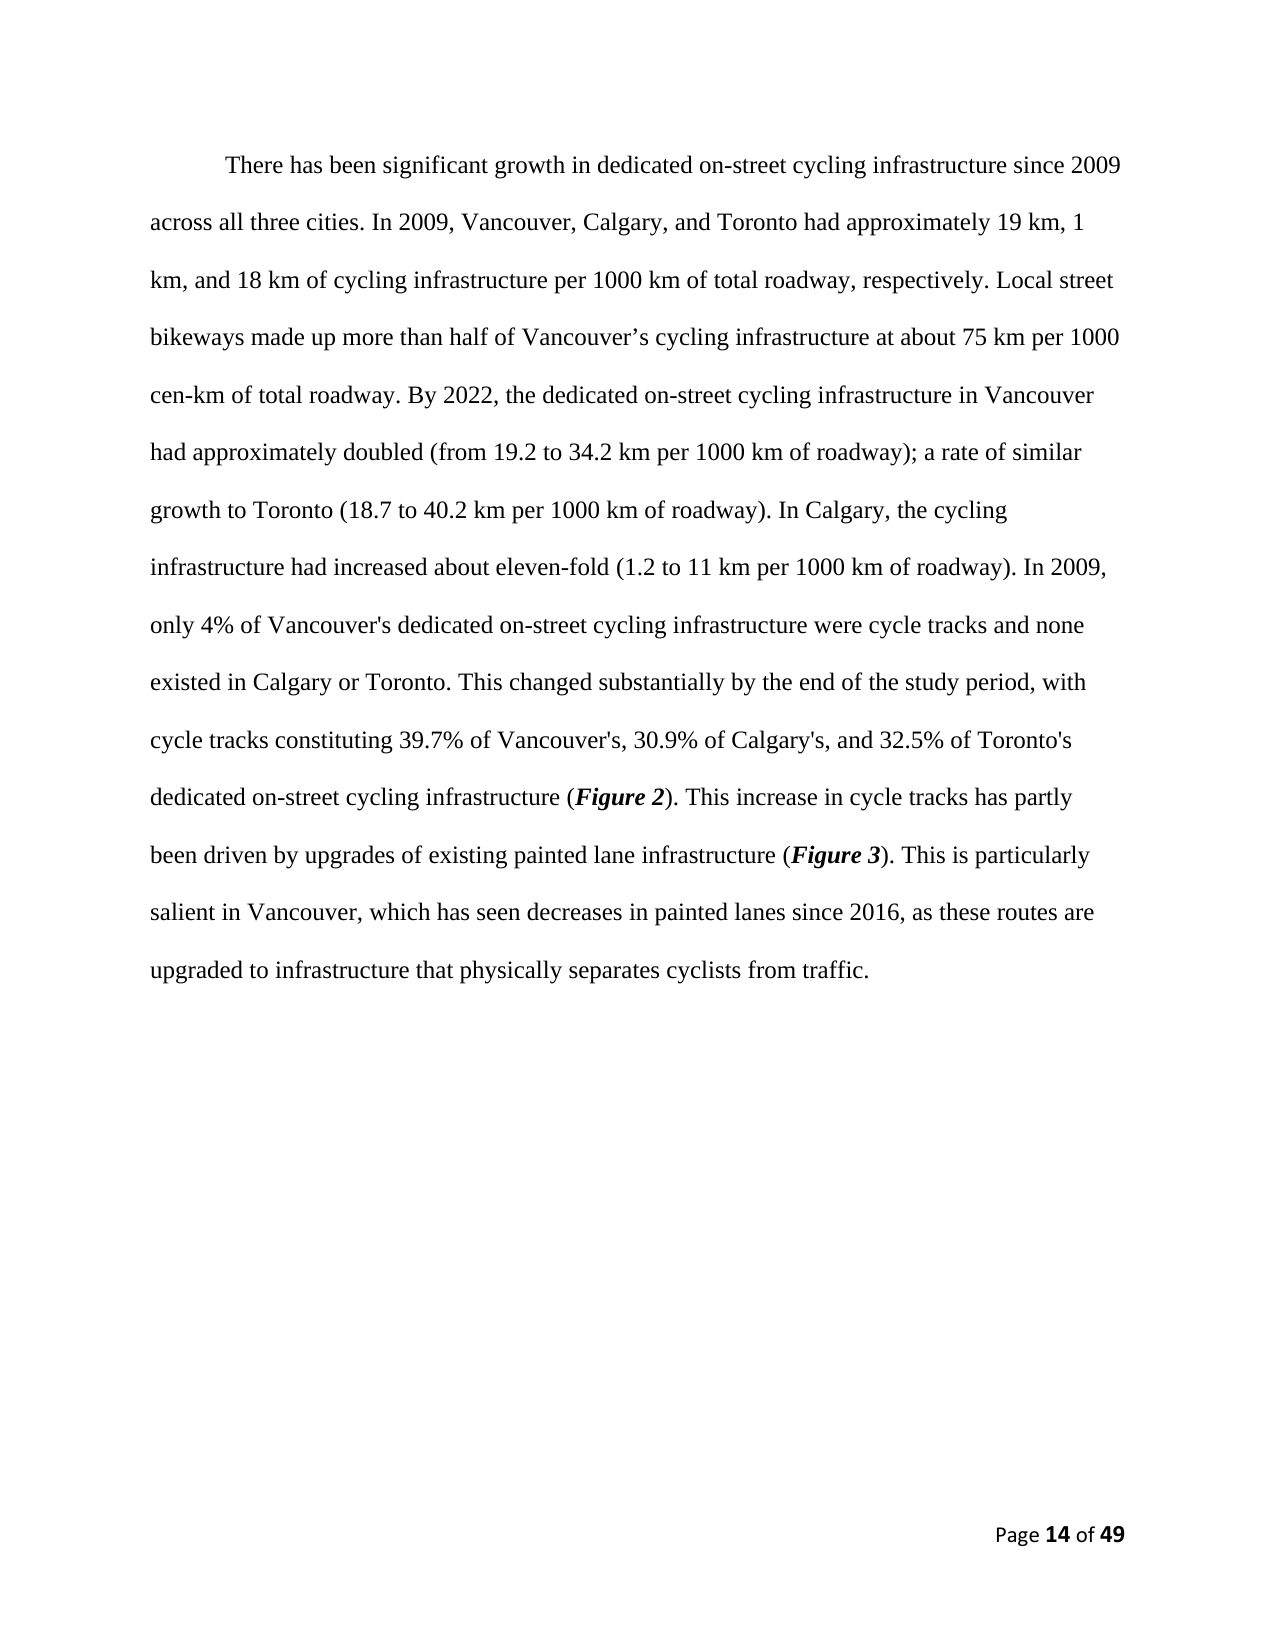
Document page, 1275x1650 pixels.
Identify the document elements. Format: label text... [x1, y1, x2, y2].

text There has been significant growth in dedicated on-street cycling infrastructure since 2009 across all three cities. In 2009, Vancouver, Calgary, and Toronto had approximately 19 km, 1 km, and 18 km of cycling infrastructure per 1000 km of total roadway, respectively. Local street bikeways made up more than half of Vancouver’s cycling infrastructure at about 75 km per 1000 cen-km of total roadway. By 2022, the dedicated on-street cycling infrastructure in Vancouver had approximately doubled (from 19.2 to 34.2 km per 1000 km of roadway); a rate of similar growth to Toronto (18.7 to 40.2 km per 1000 km of roadway). In Calgary, the cycling infrastructure had increased about eleven-fold (1.2 to 11 km per 1000 km of roadway). In 2009, only 4% of Vancouver's dedicated on-street cycling infrastructure were cycle tracks and none existed in Calgary or Toronto. This changed substantially by the end of the study period, with cycle tracks constituting 39.7% of Vancouver's, 30.9% of Calgary's, and 32.5% of Toronto's dedicated on-street cycling infrastructure (Figure 2). This increase in cycle tracks has partly been driven by upgrades of existing painted lane infrastructure (Figure 3). This is particularly salient in Vancouver, which has seen decreases in painted lanes since 2016, as these routes are upgraded to infrastructure that physically separates cyclists from traffic. [150, 150, 1125, 984]
